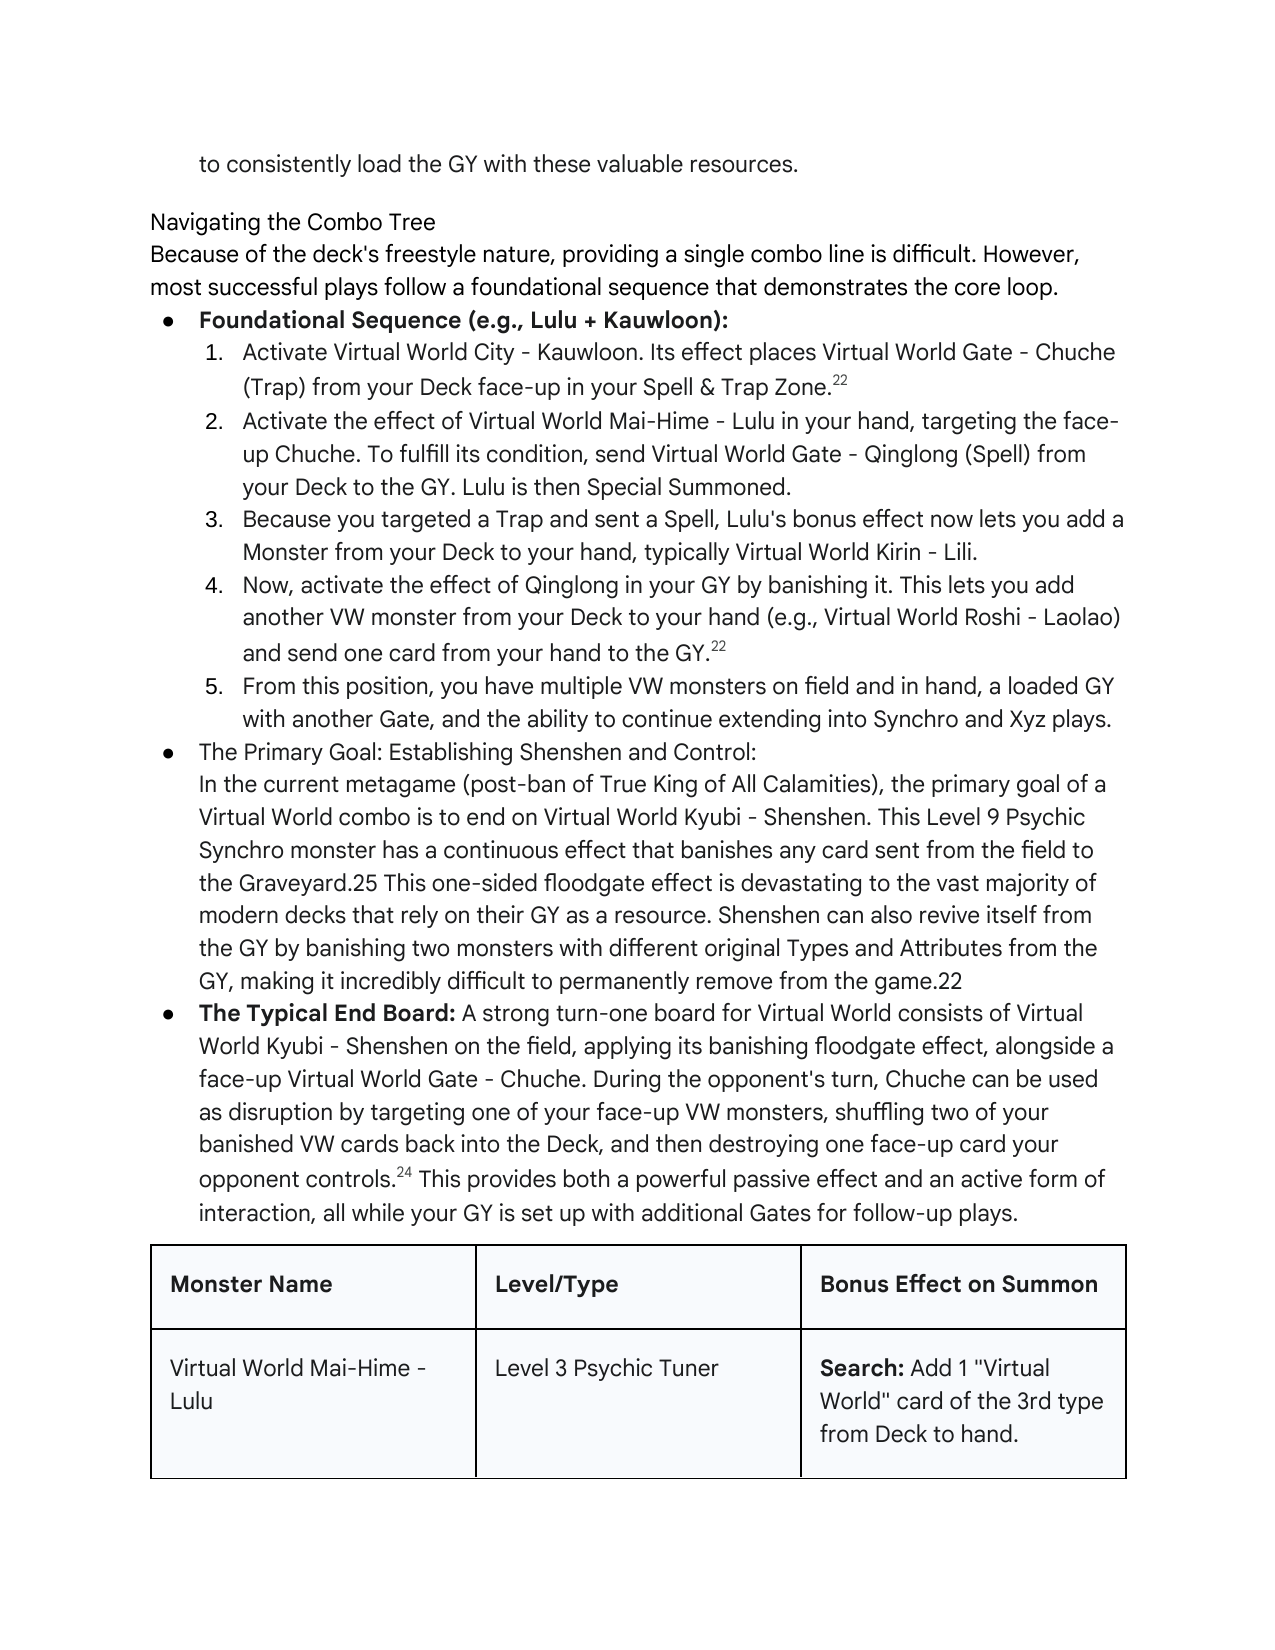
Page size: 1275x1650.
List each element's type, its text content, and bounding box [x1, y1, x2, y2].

list Activate the effect of Virtual World Mai-Hime - Lulu in your hand, targeting the face-up Chuche. To fulfill its condition, send Virtual World Gate - Qinglong (Spell) from your Deck to the GY. Lulu is then Special Summoned. [205, 407, 1125, 502]
list Activate Virtual World City - Kauwloon. Its effect places Virtual World Gate - Chuche (Trap) from your Deck face-up in your Spell & Trap Zone.22 [205, 338, 1125, 403]
table_cell Level 3 Psychic Tuner [477, 1330, 800, 1477]
table_header Bonus Effect on Summon [802, 1246, 1125, 1328]
list The Typical End Board: A strong turn-one board for Virtual World consists of Virtual World Kyubi - Shenshen on the field, applying its banishing floodgate effect, alongside a face-up Virtual World Gate - Chuche. During the opponent's turn, Chuche can be used as disruption by targeting one of your face-up VW monsters, shuffling two of your banished VW cards back into the Deck, and then destroying one face-up card your opponent controls.24 This provides both a powerful passive effect and an active form of interaction, all while your GY is set up with additional Gates for follow-up plays. [161, 999, 1125, 1228]
table_header Monster Name [152, 1246, 475, 1328]
list From this position, you have multiple VW monsters on field and in hand, a loaded GY with another Gate, and the ability to continue extending into Synchro and Xyz plays. [205, 672, 1125, 734]
table_cell Search: Add 1 "Virtual World" card of the 3rd type from Deck to hand. [802, 1330, 1125, 1477]
text Because of the deck's freestyle nature, providing a single combo line is difficult. However, most successful plays follow a foundational sequence that demonstrates the core loop. [150, 240, 1125, 302]
table_header Level/Type [477, 1246, 800, 1328]
list Foundational Sequence (e.g., Lulu + Kauwloon): [161, 306, 1125, 334]
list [161, 150, 1125, 179]
list The Primary Goal: Establishing Shenshen and Control: In the current metagame (post-ban of True King of All Calamities), the primary goal of a Virtual World combo is to end on Virtual World Kyubi - Shenshen. This Level 9 Psychic Synchro monster has a continuous effect that banishes any card sent from the field to the Graveyard.25 This one-sided floodgate effect is devastating to the vast majority of modern decks that rely on their GY as a resource. Shenshen can also revive itself from the GY by banishing two monsters with different original Types and Attributes from the GY, making it incredibly difficult to permanently remove from the game.22 [161, 738, 1125, 996]
list Now, activate the effect of Qinglong in your GY by banishing it. This lets you add another VW monster from your Deck to your hand (e.g., Virtual World Roshi - Laolao) and send one card from your hand to the GY.22 [205, 571, 1125, 668]
table_cell Virtual World Mai-Hime - Lulu [152, 1330, 475, 1477]
text Navigating the Combo Tree [150, 208, 1125, 236]
list Because you targeted a Trap and sent a Spell, Lulu's bonus effect now lets you add a Monster from your Deck to your hand, typically Virtual World Kirin - Lili. [205, 506, 1125, 567]
